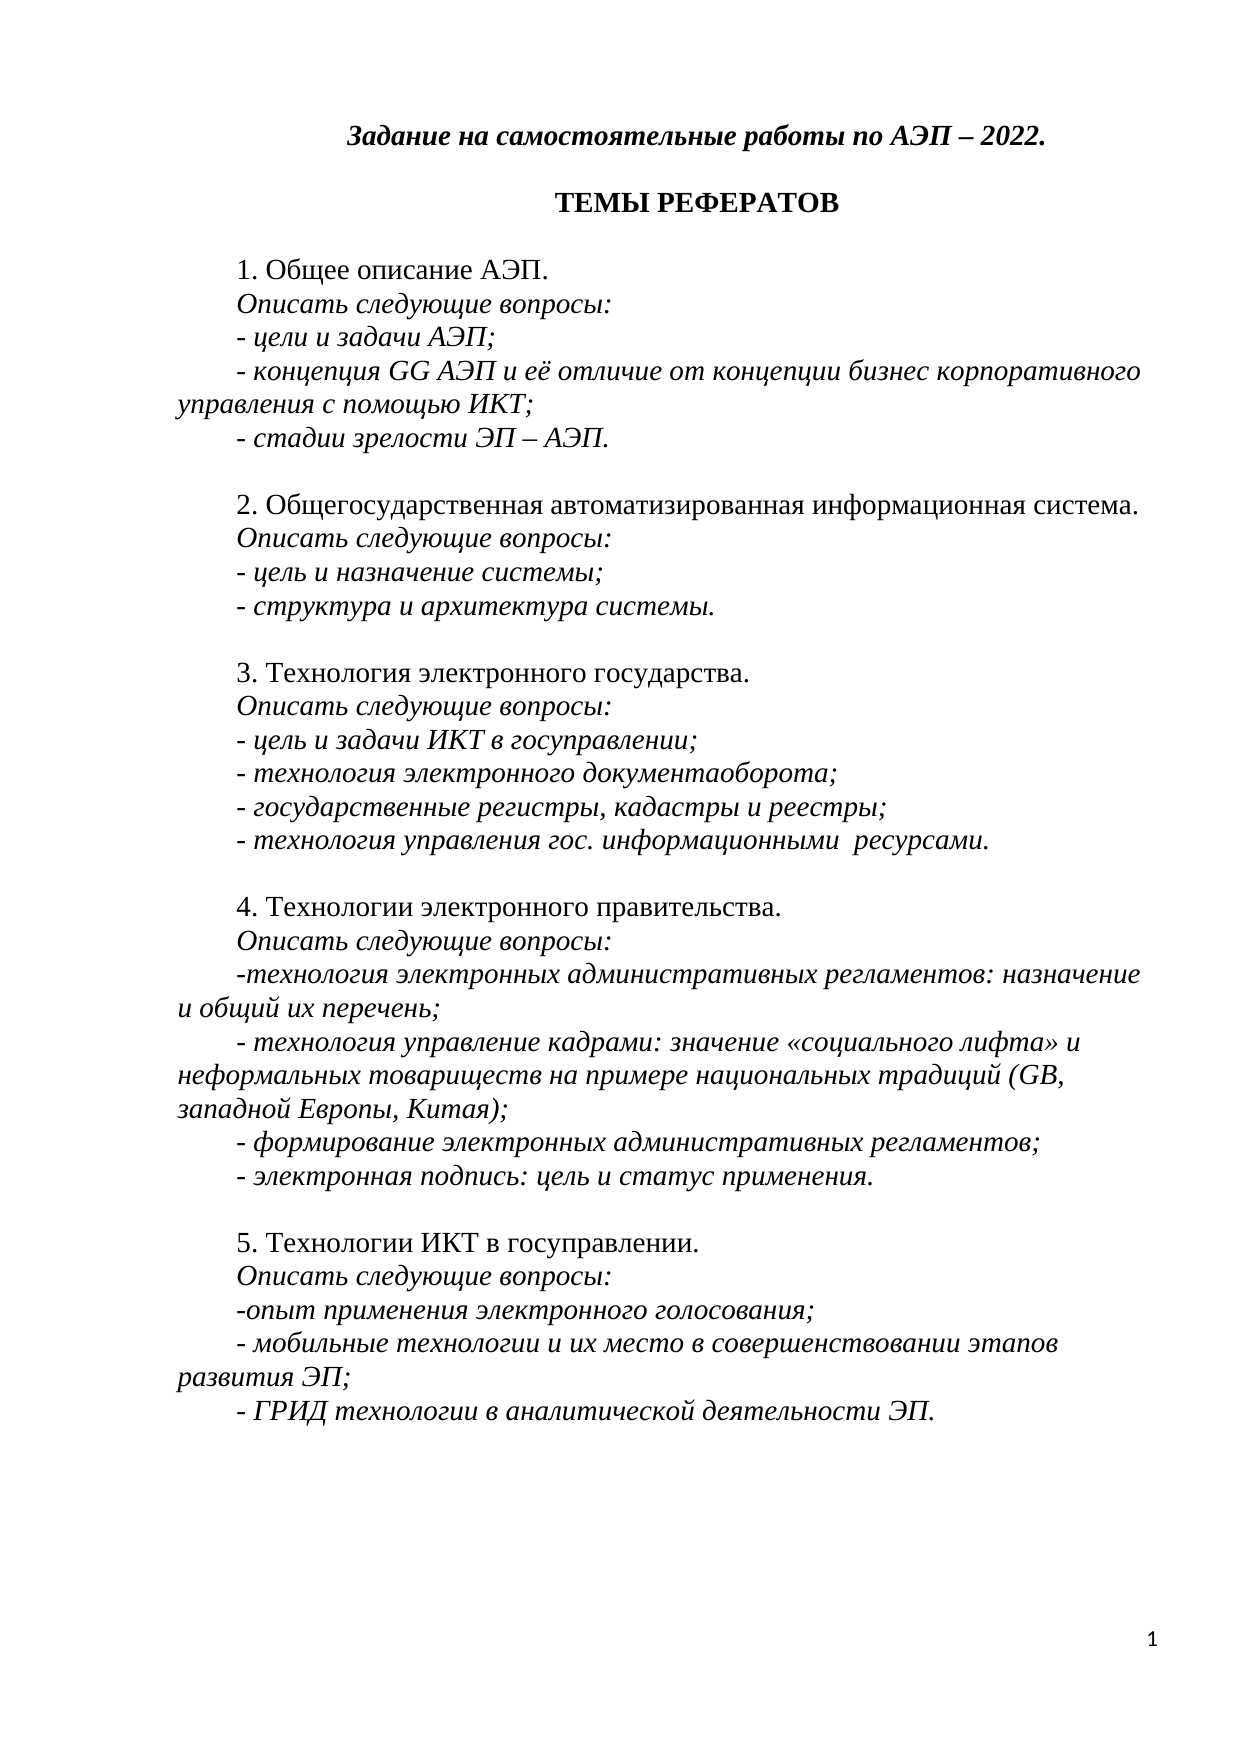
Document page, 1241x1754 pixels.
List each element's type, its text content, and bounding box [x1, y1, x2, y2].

text - цель и задачи ИКТ в госуправлении; [177, 722, 1158, 755]
text 3. Технология электронного государства. [177, 655, 1158, 688]
text Задание на самостоятельные работы по АЭП – 2022. [177, 118, 1158, 152]
text - электронная подпись: цель и статус применения. [177, 1158, 1158, 1191]
text - мобильные технологии и их место в совершенствовании этапов развития ЭП; [177, 1326, 1158, 1393]
text Описать следующие вопросы: [177, 521, 1158, 554]
text - концепция GG АЭП и её отличие от концепции бизнес корпоративного управления с помощью ИКТ; [177, 353, 1158, 420]
text -опыт применения электронного голосования; [177, 1292, 1158, 1326]
text - цели и задачи АЭП; [177, 319, 1158, 353]
text ТЕМЫ РЕФЕРАТОВ [177, 185, 1158, 219]
text - технология электронного документаоборота; [177, 755, 1158, 789]
text - формирование электронных административных регламентов; [177, 1124, 1158, 1158]
text -технология электронных административных регламентов: назначение и общий их перечень; [177, 957, 1158, 1024]
text 5. Технологии ИКТ в госуправлении. [177, 1225, 1158, 1258]
text 4. Технологии электронного правительства. [177, 889, 1158, 923]
text - цель и назначение системы; [177, 554, 1158, 588]
text 1. Общее описание АЭП. [177, 252, 1158, 286]
text 2. Общегосударственная автоматизированная информационная система. [177, 487, 1158, 521]
text - ГРИД технологии в аналитической деятельности ЭП. [177, 1393, 1158, 1426]
text - структура и архитектура системы. [177, 588, 1158, 621]
text Описать следующие вопросы: [177, 688, 1158, 722]
text Описать следующие вопросы: [177, 1258, 1158, 1292]
text - технология управления гос. информационными ресурсами. [177, 822, 1158, 856]
text - государственные регистры, кадастры и реестры; [177, 789, 1158, 822]
text - технология управление кадрами: значение «социального лифта» и неформальных товариществ на примере национальных традиций (GB, западной Европы, Китая); [177, 1024, 1158, 1124]
text Описать следующие вопросы: [177, 923, 1158, 957]
text Описать следующие вопросы: [177, 286, 1158, 319]
text - стадии зрелости ЭП – АЭП. [177, 420, 1158, 453]
